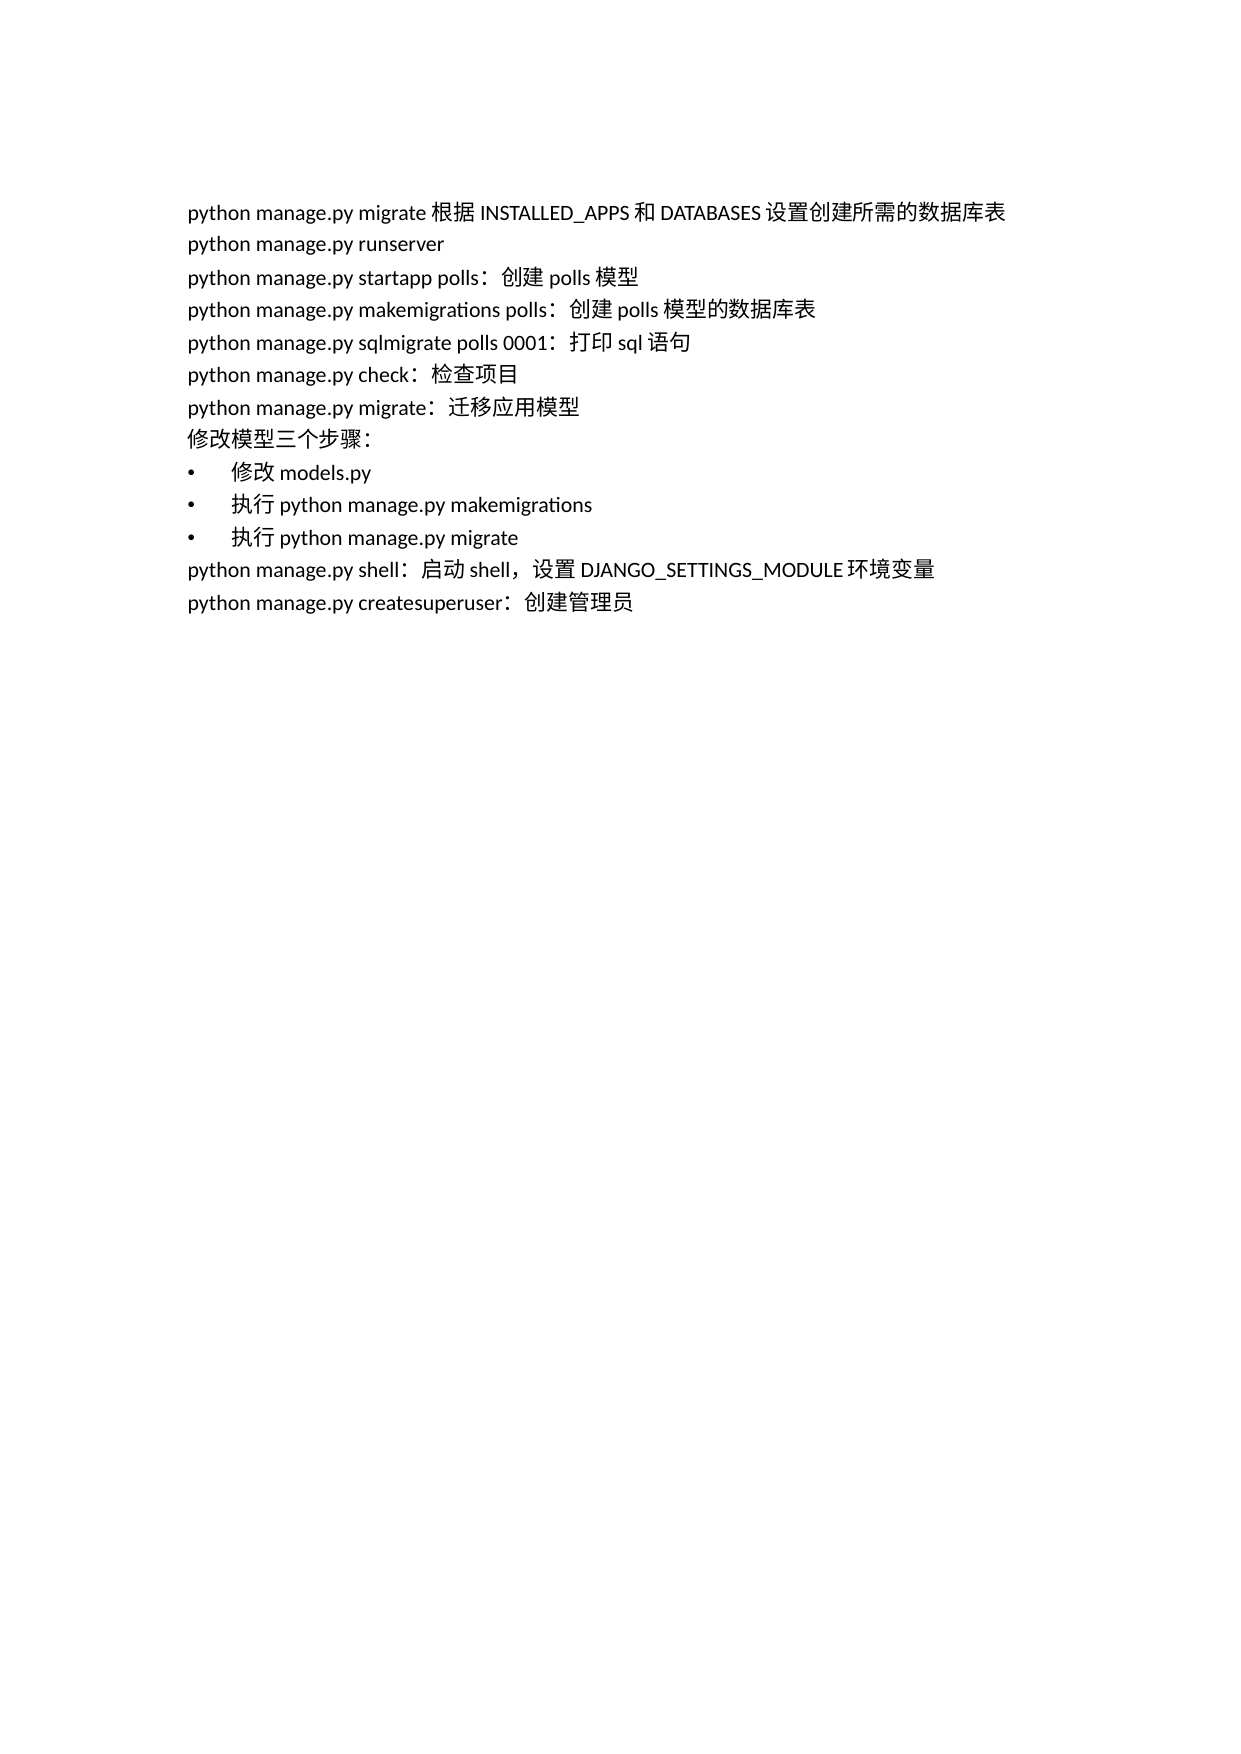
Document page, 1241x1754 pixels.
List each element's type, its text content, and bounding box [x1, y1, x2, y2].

text python manage.py check：检查项目 [187, 357, 1053, 389]
text python manage.py makemigrations polls：创建polls模型的数据库表 [187, 292, 1053, 324]
list 修改models.py [187, 454, 1053, 487]
text python manage.py migrate 根据INSTALLED_APPS和DATABASES设置创建所需的数据库表 [187, 194, 1053, 227]
list 执行python manage.py migrate [187, 519, 1053, 552]
list 执行python manage.py makemigrations [187, 487, 1053, 519]
text python manage.py shell：启动shell，设置DJANGO_SETTINGS_MODULE环境变量 [187, 552, 1053, 584]
text python manage.py runserver [187, 227, 1053, 259]
text python manage.py startapp polls：创建polls模型 [187, 259, 1053, 292]
text python manage.py createsuperuser：创建管理员 [187, 584, 1053, 617]
text 修改模型三个步骤： [187, 422, 1053, 454]
text python manage.py migrate：迁移应用模型 [187, 389, 1053, 422]
text python manage.py sqlmigrate polls 0001：打印sql语句 [187, 324, 1053, 357]
